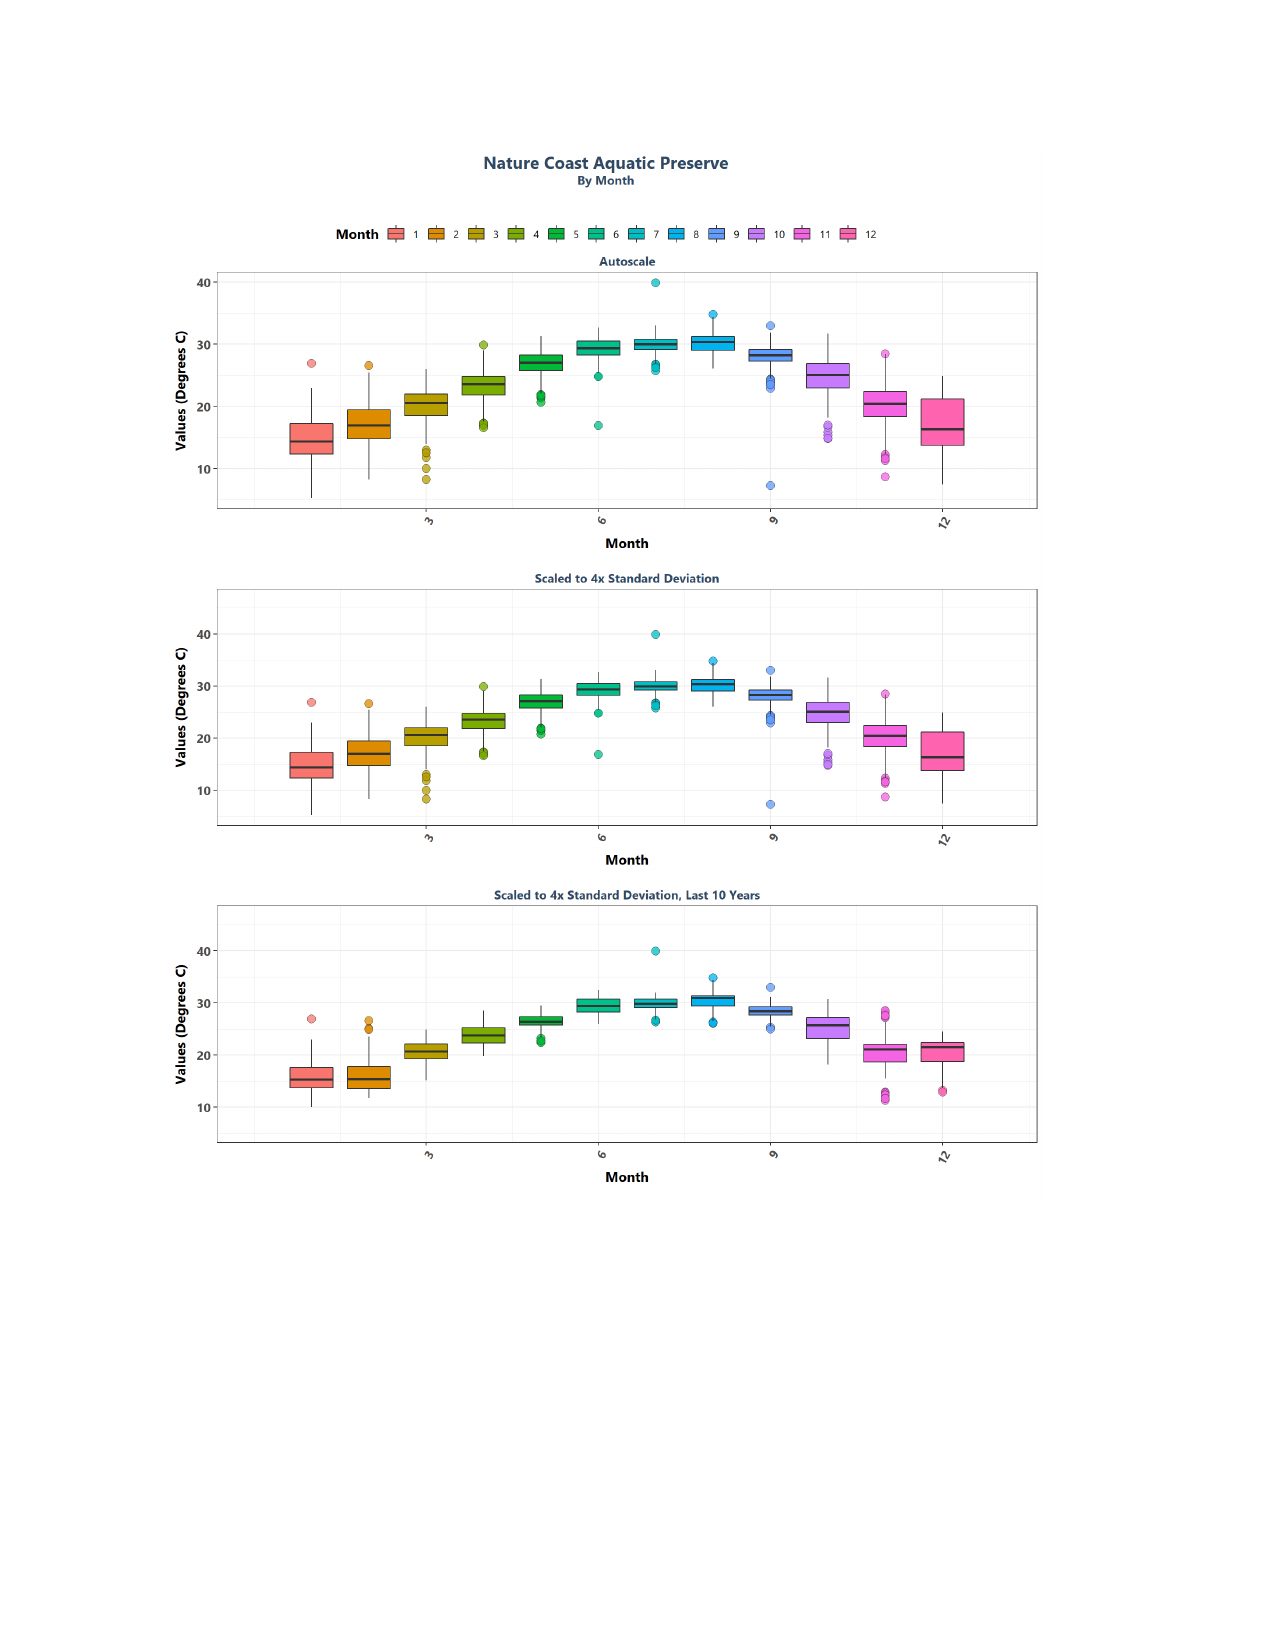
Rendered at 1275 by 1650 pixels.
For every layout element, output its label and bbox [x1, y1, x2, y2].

picture [168, 150, 1044, 1200]
